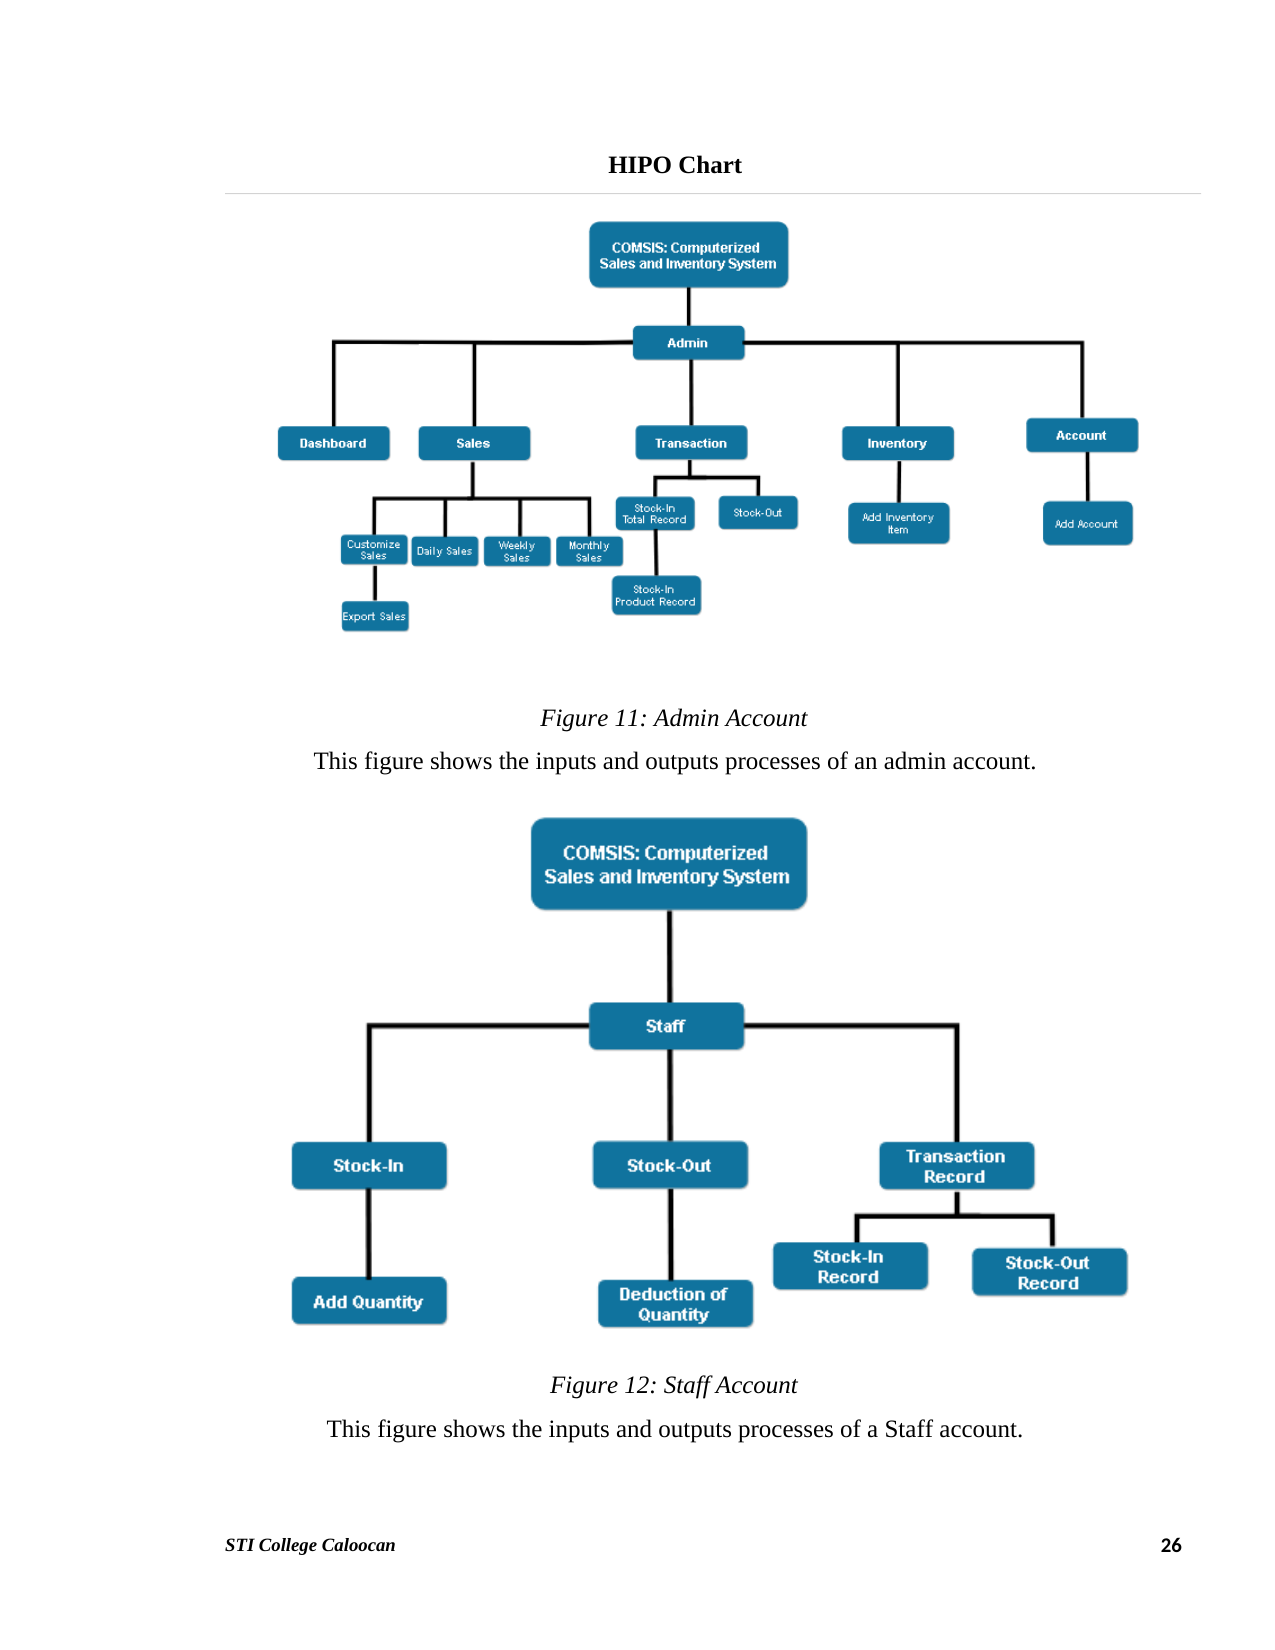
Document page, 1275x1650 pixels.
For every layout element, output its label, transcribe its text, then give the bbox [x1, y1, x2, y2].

picture [225, 789, 1191, 1357]
text Figure 12: Staff Account [225, 1371, 1125, 1399]
picture [225, 193, 1202, 689]
text This figure shows the inputs and outputs processes of an admin account. [225, 746, 1125, 775]
text HIPO Chart [225, 150, 1125, 179]
text Figure 11: Admin Account [225, 703, 1125, 732]
text This figure shows the inputs and outputs processes of a Staff account. [225, 1414, 1125, 1442]
